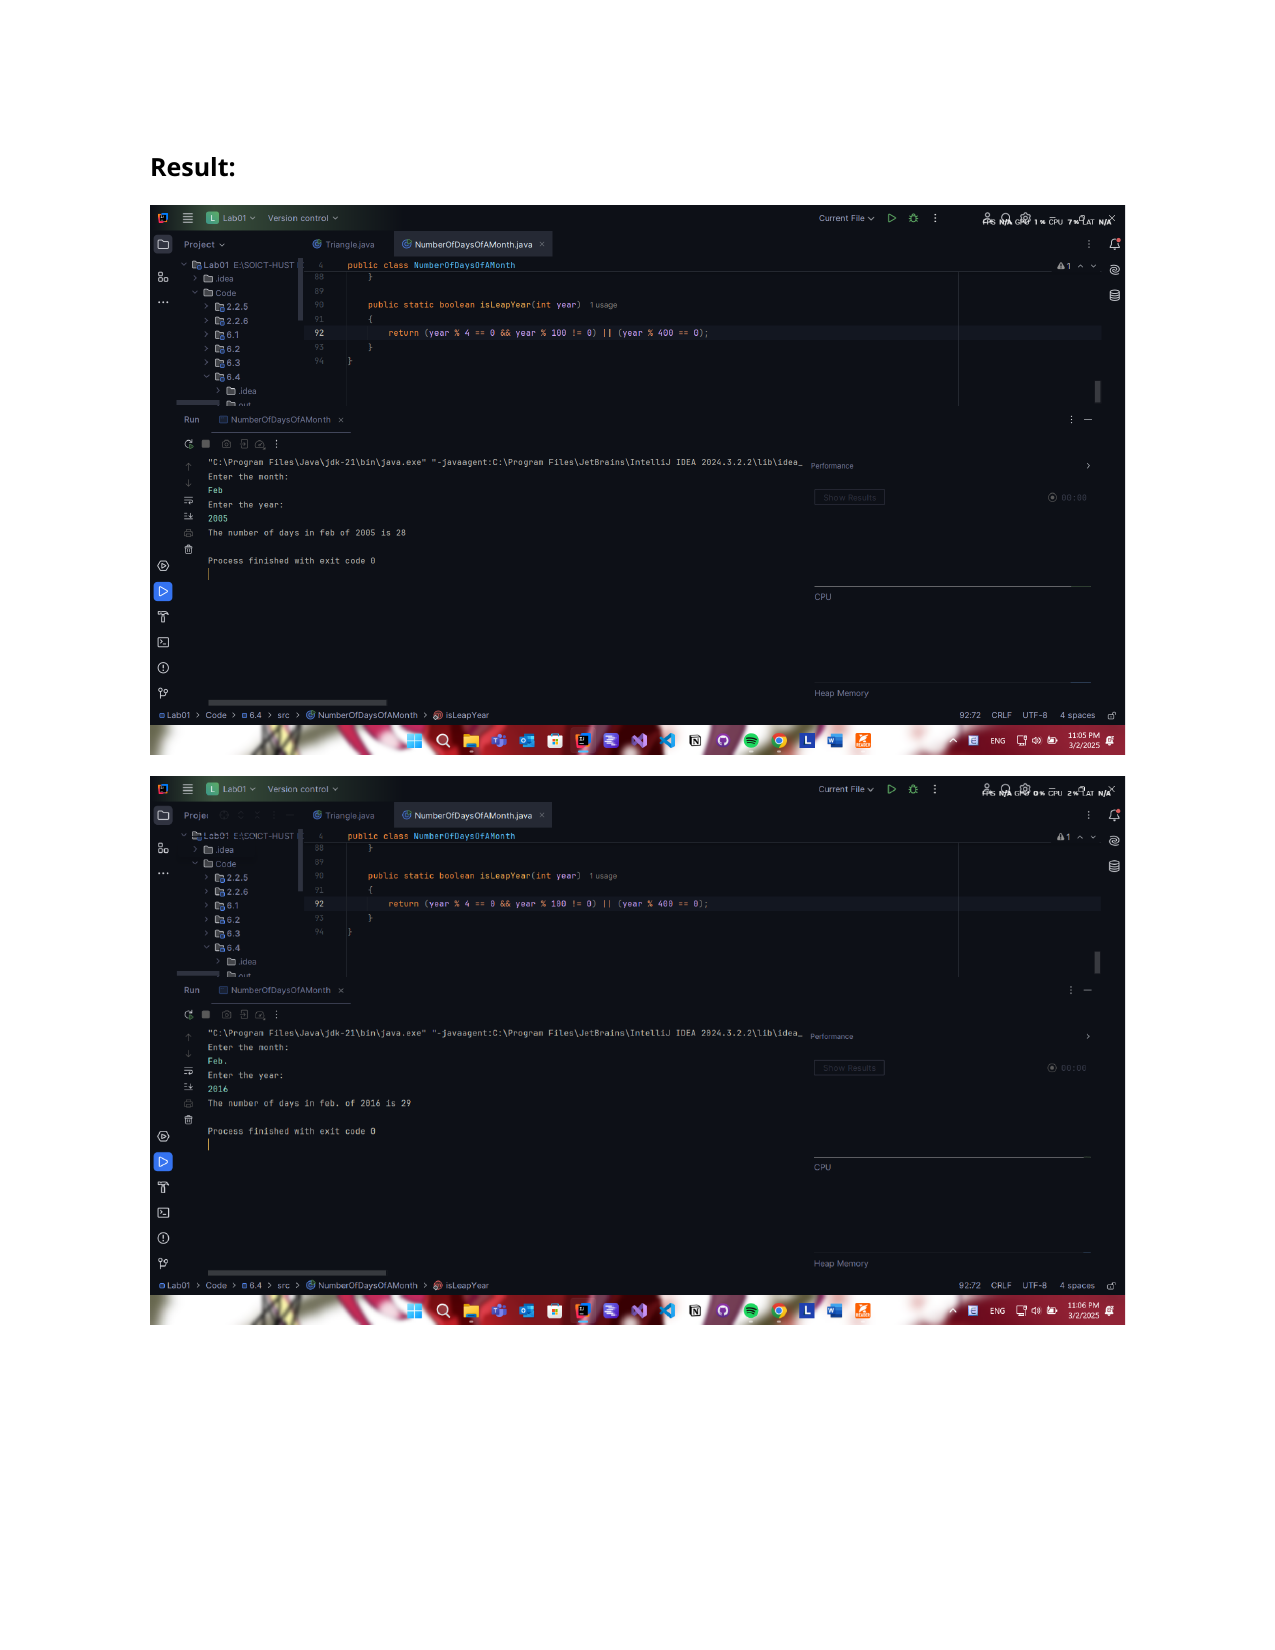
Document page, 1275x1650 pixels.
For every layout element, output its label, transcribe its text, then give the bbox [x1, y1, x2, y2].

text Result: [150, 150, 1125, 184]
picture [150, 776, 1125, 1325]
picture [150, 205, 1125, 755]
